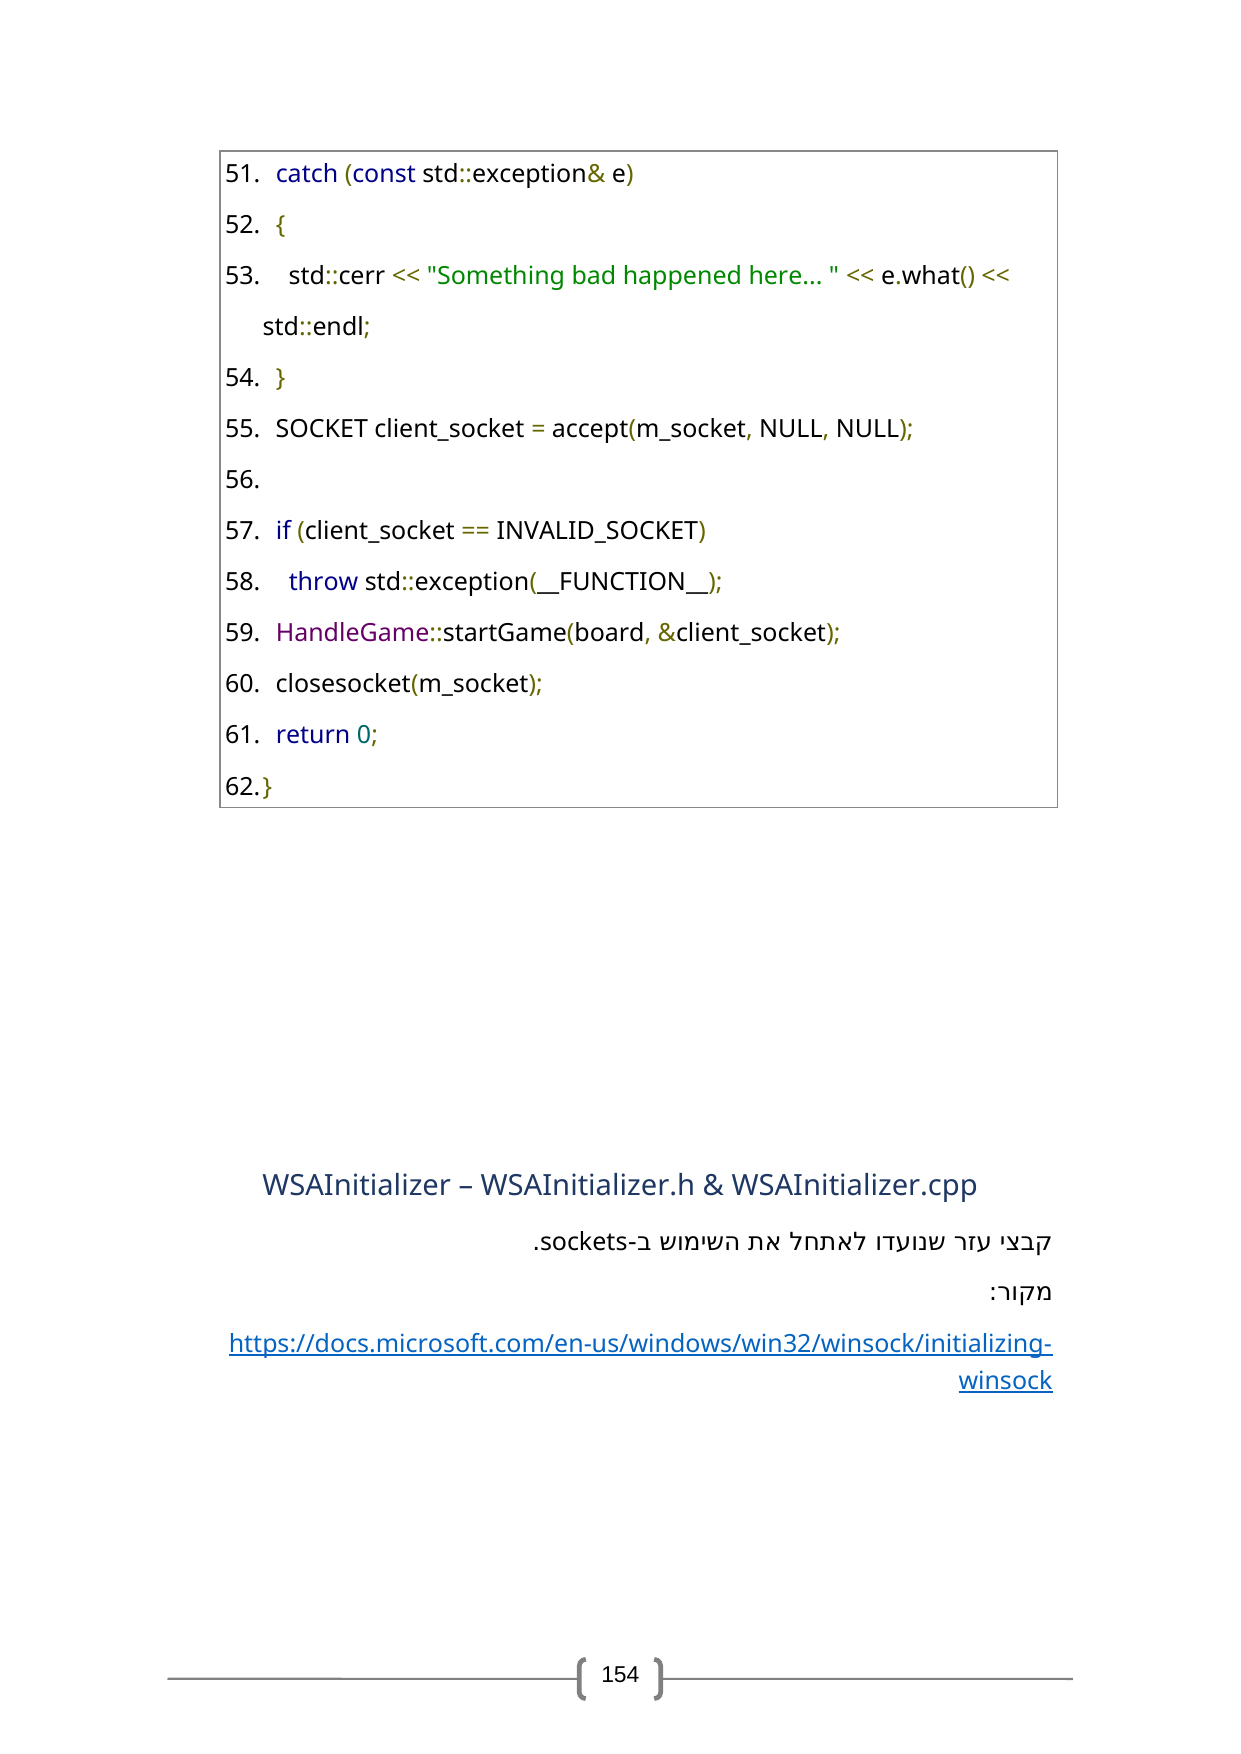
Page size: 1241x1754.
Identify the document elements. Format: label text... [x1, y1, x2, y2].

text https://docs.microsoft.com/en-us/windows/win32/winsock/initializing-winsock [187, 1326, 1053, 1396]
text קבצי עזר שנועדו לאתחל את השימוש ב-sockets. [187, 1224, 1053, 1258]
list std::cerr << "Something bad happened here... " << e.what() << std::endl; [221, 252, 1057, 343]
list { [221, 201, 1057, 241]
list if (client_socket == INVALID_SOCKET) [221, 507, 1057, 547]
list return 0; [221, 711, 1057, 751]
list SOCKET client_socket = accept(m_socket, NULL, NULL); [221, 405, 1057, 445]
list closesocket(m_socket); [221, 660, 1057, 700]
list } [221, 762, 1057, 807]
list HandleGame::startGame(board, &client_socket); [221, 609, 1057, 649]
list } [221, 354, 1057, 394]
subtitle WSAInitializer – WSAInitializer.h & WSAInitializer.cpp [187, 1164, 1053, 1204]
list catch (const std::exception& e) [221, 152, 1057, 190]
text מקור: [187, 1277, 1053, 1307]
list throw std::exception(__FUNCTION__); [221, 558, 1057, 598]
